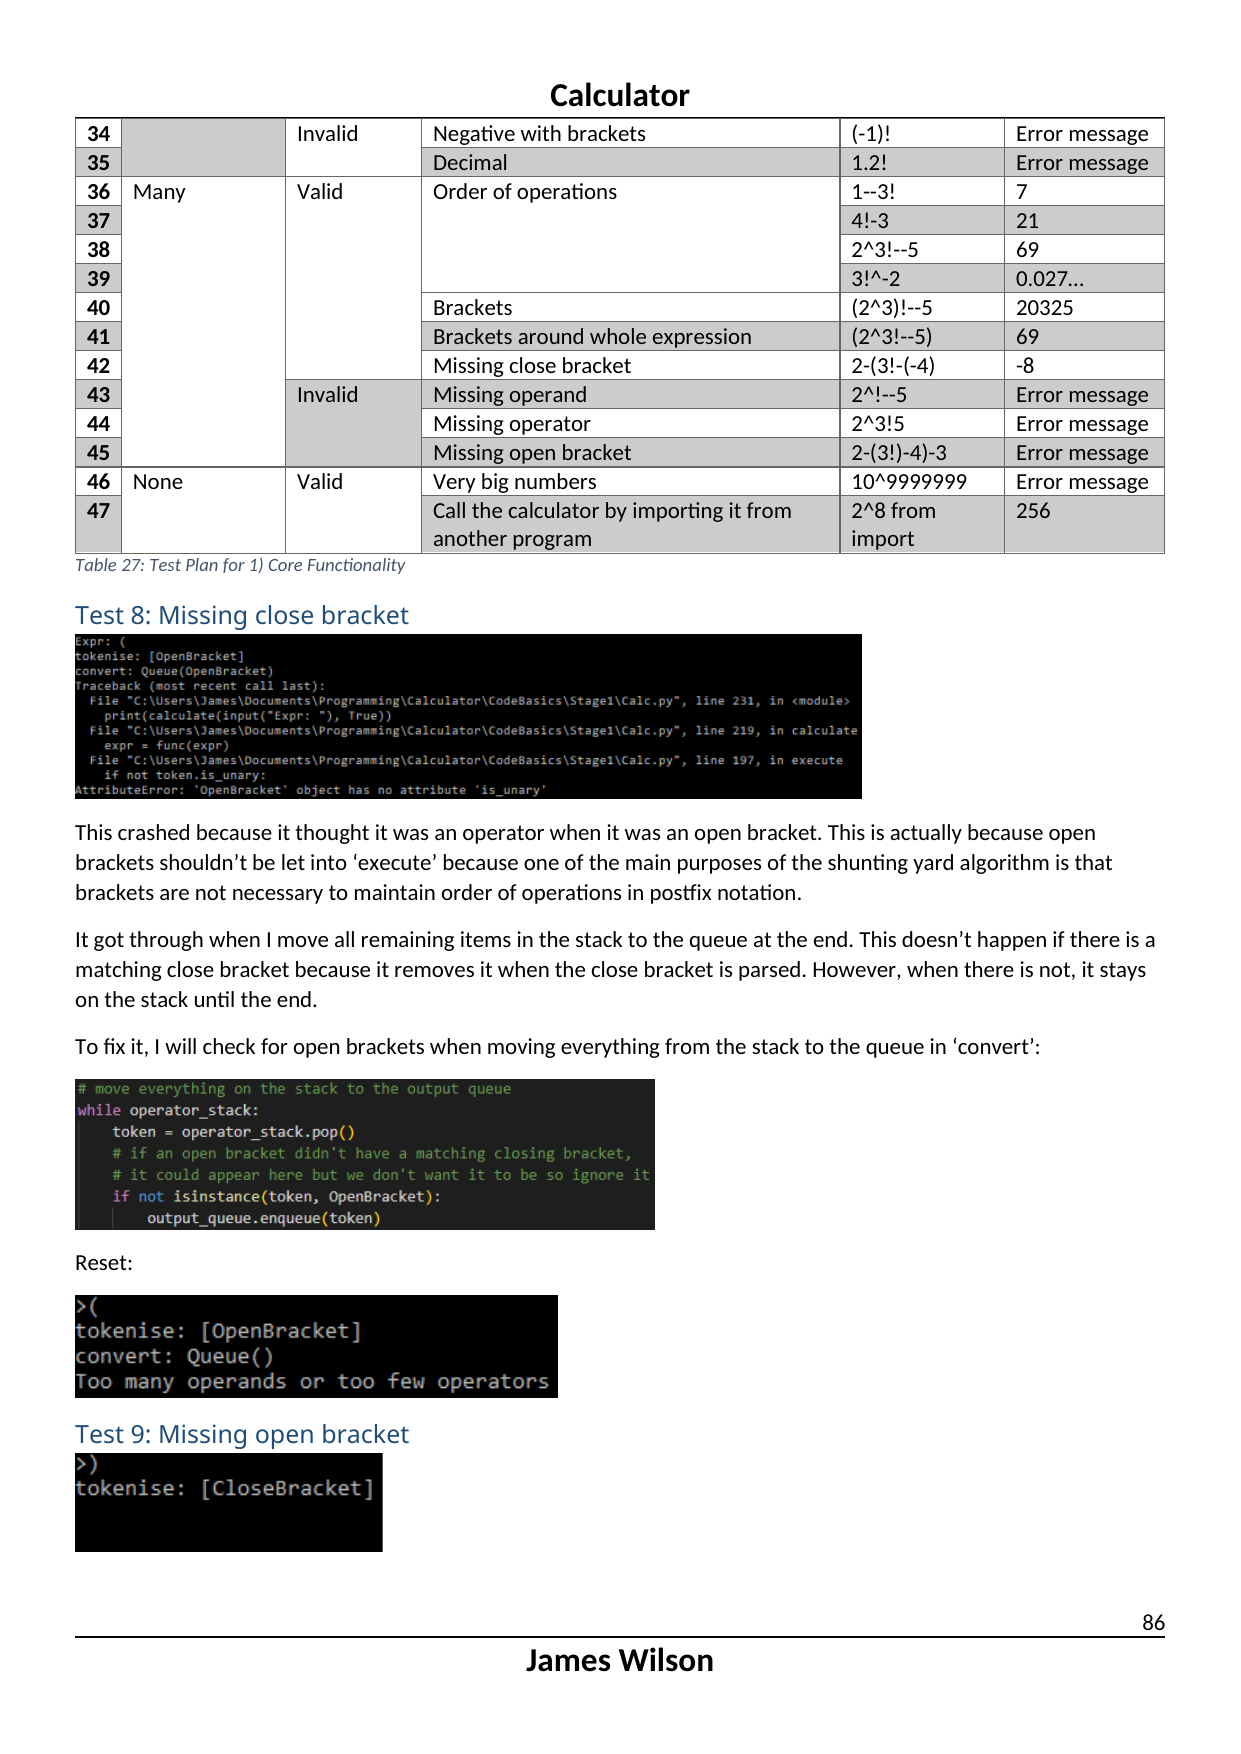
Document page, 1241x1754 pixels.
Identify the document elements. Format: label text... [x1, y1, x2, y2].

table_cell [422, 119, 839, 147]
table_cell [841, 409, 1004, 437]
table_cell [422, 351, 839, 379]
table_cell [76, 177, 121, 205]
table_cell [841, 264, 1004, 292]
text Table 27: Test Plan for 1) Core Functionality [75, 554, 1165, 576]
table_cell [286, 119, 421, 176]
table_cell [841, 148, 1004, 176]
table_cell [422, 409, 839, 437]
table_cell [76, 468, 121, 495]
picture [75, 1295, 558, 1398]
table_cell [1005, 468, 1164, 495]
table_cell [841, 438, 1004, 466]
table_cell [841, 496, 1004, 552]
subtitle Test 9: Missing open bracket [75, 1417, 1165, 1451]
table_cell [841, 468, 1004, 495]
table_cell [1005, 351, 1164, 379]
text Reset: [75, 1248, 1165, 1276]
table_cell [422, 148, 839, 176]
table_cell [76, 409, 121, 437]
text This crashed because it thought it was an operator when it was an open bracket. This is actually because open brackets shouldn’t be let into ‘execute’ because one of the main purposes of the shunting yard algorithm is that brackets are not necessary to maintain order of operations in postfix notation. [75, 818, 1165, 906]
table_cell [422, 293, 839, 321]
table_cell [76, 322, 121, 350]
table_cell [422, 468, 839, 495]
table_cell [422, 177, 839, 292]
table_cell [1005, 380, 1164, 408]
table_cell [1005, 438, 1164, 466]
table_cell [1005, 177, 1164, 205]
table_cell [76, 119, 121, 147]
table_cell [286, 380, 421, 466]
picture [75, 1453, 383, 1552]
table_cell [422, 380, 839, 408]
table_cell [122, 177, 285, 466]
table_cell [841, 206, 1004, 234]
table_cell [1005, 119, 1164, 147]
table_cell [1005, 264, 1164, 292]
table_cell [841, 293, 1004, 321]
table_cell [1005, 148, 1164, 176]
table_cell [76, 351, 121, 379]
picture [75, 634, 862, 799]
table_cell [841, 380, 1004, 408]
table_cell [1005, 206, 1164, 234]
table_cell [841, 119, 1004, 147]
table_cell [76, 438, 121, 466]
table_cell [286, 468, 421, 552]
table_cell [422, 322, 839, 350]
text To fix it, I will check for open brackets when moving everything from the stack to the queue in ‘convert’: [75, 1032, 1165, 1061]
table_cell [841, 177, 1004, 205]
picture [75, 1079, 655, 1230]
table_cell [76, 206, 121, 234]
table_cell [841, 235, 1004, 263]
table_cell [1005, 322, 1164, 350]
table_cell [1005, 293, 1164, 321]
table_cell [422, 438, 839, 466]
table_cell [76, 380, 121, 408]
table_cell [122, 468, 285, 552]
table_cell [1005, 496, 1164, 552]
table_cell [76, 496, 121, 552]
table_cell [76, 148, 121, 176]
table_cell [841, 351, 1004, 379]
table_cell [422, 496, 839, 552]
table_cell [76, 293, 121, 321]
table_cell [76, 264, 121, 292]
subtitle Test 8: Missing close bracket [75, 597, 1165, 631]
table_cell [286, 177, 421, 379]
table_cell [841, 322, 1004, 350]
text It got through when I move all remaining items in the stack to the queue at the end. This doesn’t happen if there is a matching close bracket because it removes it when the close bracket is parsed. However, when there is not, it stays on the stack until the end. [75, 925, 1165, 1014]
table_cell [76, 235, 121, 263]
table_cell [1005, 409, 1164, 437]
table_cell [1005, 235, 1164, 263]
